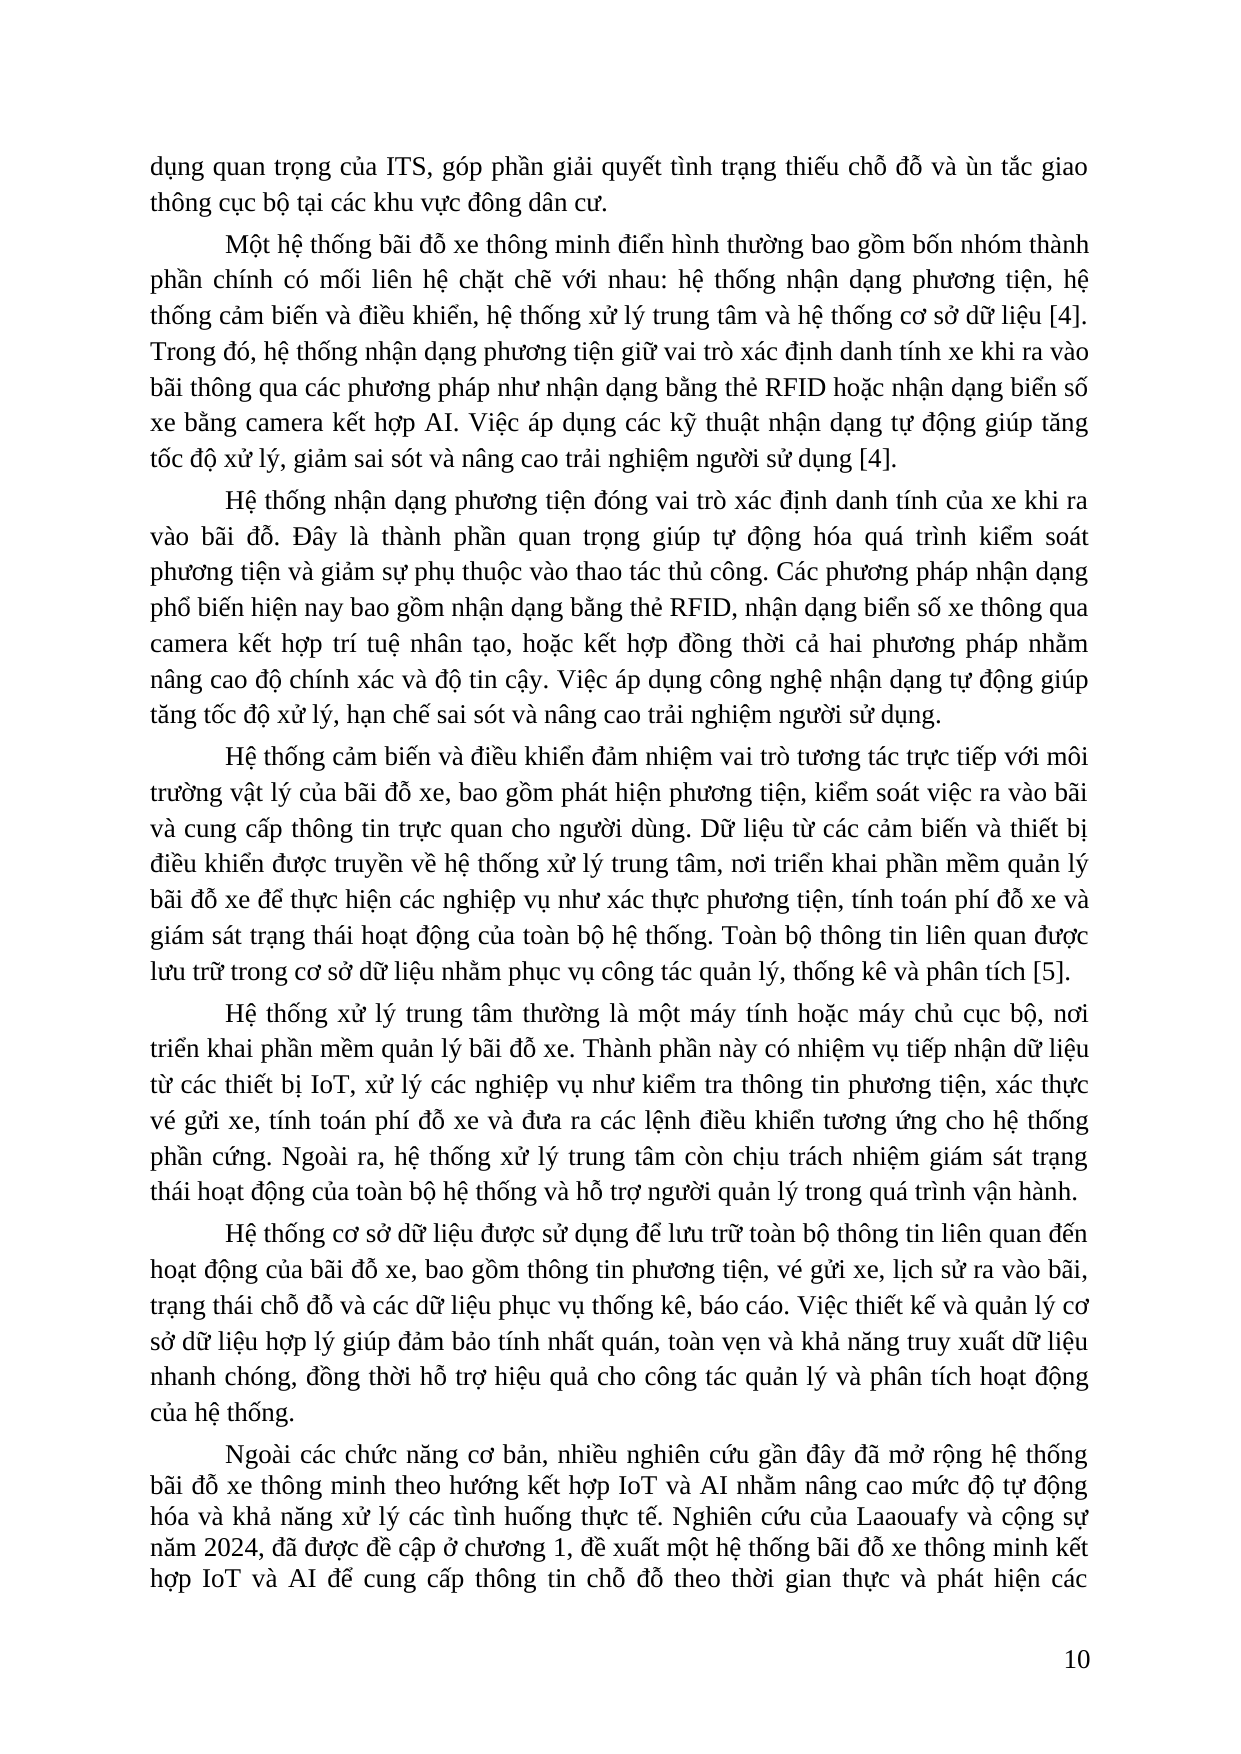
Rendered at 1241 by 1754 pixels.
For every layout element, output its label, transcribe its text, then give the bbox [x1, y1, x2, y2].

text Hệ thống cơ sở dữ liệu được sử dụng để lưu trữ toàn bộ thông tin liên quan đến hoạt động của bãi đỗ xe, bao gồm thông tin phương tiện, vé gửi xe, lịch sử ra vào bãi, trạng thái chỗ đỗ và các dữ liệu phục vụ thống kê, báo cáo. Việc thiết kế và quản lý cơ sở dữ liệu hợp lý giúp đảm bảo tính nhất quán, toàn vẹn và khả năng truy xuất dữ liệu nhanh chóng, đồng thời hỗ trợ hiệu quả cho công tác quản lý và phân tích hoạt động của hệ thống. [150, 1217, 1090, 1427]
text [150, 1438, 1090, 1594]
text Một hệ thống bãi đỗ xe thông minh điển hình thường bao gồm bốn nhóm thành phần chính có mối liên hệ chặt chẽ với nhau: hệ thống nhận dạng phương tiện, hệ thống cảm biến và điều khiển, hệ thống xử lý trung tâm và hệ thống cơ sở dữ liệu [4]. Trong đó, hệ thống nhận dạng phương tiện giữ vai trò xác định danh tính xe khi ra vào bãi thông qua các phương pháp như nhận dạng bằng thẻ RFID hoặc nhận dạng biển số xe bằng camera kết hợp AI. Việc áp dụng các kỹ thuật nhận dạng tự động giúp tăng tốc độ xử lý, giảm sai sót và nâng cao trải nghiệm người sử dụng [4]. [150, 228, 1090, 473]
text Hệ thống cảm biến và điều khiển đảm nhiệm vai trò tương tác trực tiếp với môi trường vật lý của bãi đỗ xe, bao gồm phát hiện phương tiện, kiểm soát việc ra vào bãi và cung cấp thông tin trực quan cho người dùng. Dữ liệu từ các cảm biến và thiết bị điều khiển được truyền về hệ thống xử lý trung tâm, nơi triển khai phần mềm quản lý bãi đỗ xe để thực hiện các nghiệp vụ như xác thực phương tiện, tính toán phí đỗ xe và giám sát trạng thái hoạt động của toàn bộ hệ thống. Toàn bộ thông tin liên quan được lưu trữ trong cơ sở dữ liệu nhằm phục vụ công tác quản lý, thống kê và phân tích [5]. [150, 740, 1090, 986]
text Hệ thống nhận dạng phương tiện đóng vai trò xác định danh tính của xe khi ra vào bãi đỗ. Đây là thành phần quan trọng giúp tự động hóa quá trình kiểm soát phương tiện và giảm sự phụ thuộc vào thao tác thủ công. Các phương pháp nhận dạng phổ biến hiện nay bao gồm nhận dạng bằng thẻ RFID, nhận dạng biển số xe thông qua camera kết hợp trí tuệ nhân tạo, hoặc kết hợp đồng thời cả hai phương pháp nhằm nâng cao độ chính xác và độ tin cậy. Việc áp dụng công nghệ nhận dạng tự động giúp tăng tốc độ xử lý, hạn chế sai sót và nâng cao trải nghiệm người sử dụng. [150, 484, 1090, 729]
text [150, 150, 1090, 217]
text Hệ thống xử lý trung tâm thường là một máy tính hoặc máy chủ cục bộ, nơi triển khai phần mềm quản lý bãi đỗ xe. Thành phần này có nhiệm vụ tiếp nhận dữ liệu từ các thiết bị IoT, xử lý các nghiệp vụ như kiểm tra thông tin phương tiện, xác thực vé gửi xe, tính toán phí đỗ xe và đưa ra các lệnh điều khiển tương ứng cho hệ thống phần cứng. Ngoài ra, hệ thống xử lý trung tâm còn chịu trách nhiệm giám sát trạng thái hoạt động của toàn bộ hệ thống và hỗ trợ người quản lý trong quá trình vận hành. [150, 997, 1090, 1207]
